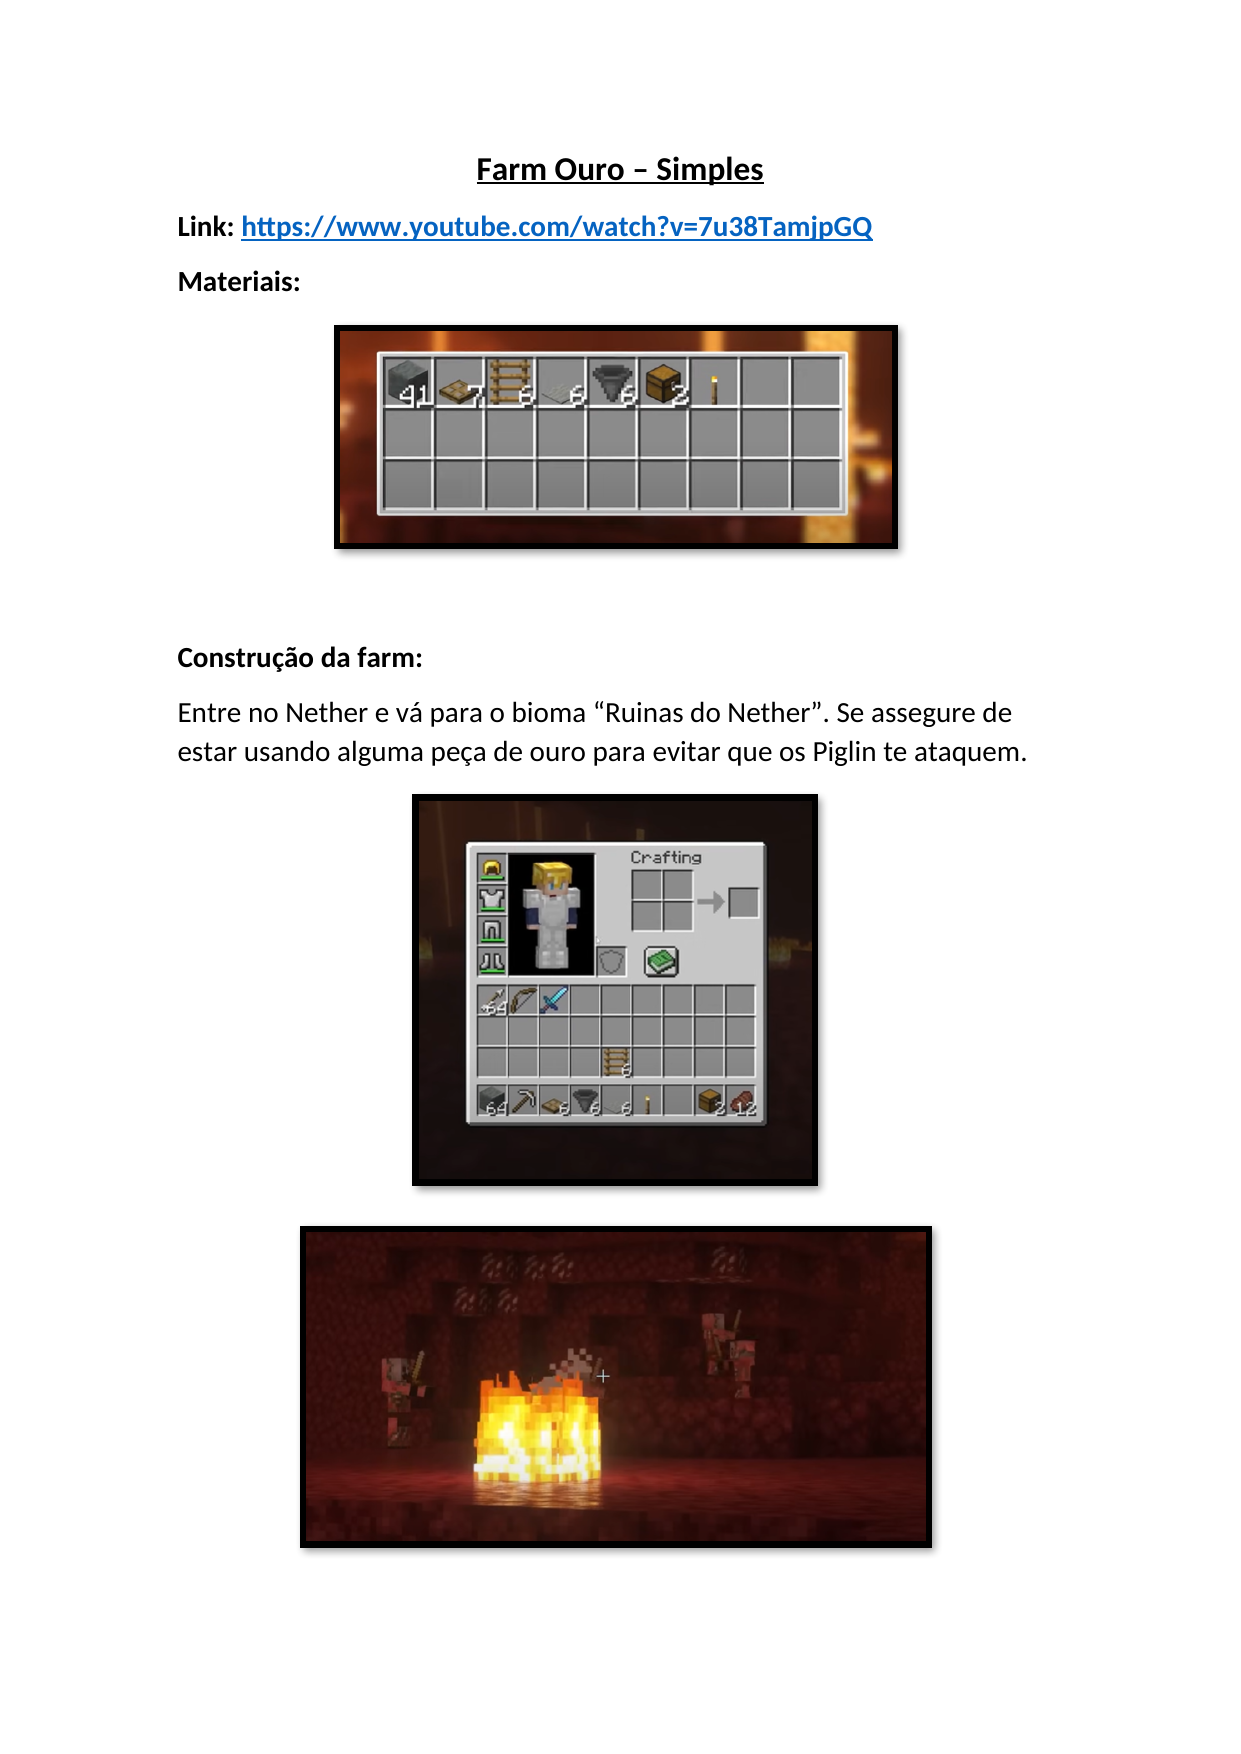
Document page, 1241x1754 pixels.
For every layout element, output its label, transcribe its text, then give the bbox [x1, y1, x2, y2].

text Construção da farm: [177, 639, 1063, 675]
text Link: https://www.youtube.com/watch?v=7u38TamjpGQ [177, 208, 1063, 244]
text Materiais: [177, 263, 1063, 299]
picture [306, 1232, 926, 1541]
picture [419, 801, 812, 1179]
text Farm Ouro – Simples [177, 148, 1063, 188]
text Entre no Nether e vá para o bioma “Ruinas do Nether”. Se assegure de estar usando alguma peça de ouro para evitar que os Piglin te ataquem. [177, 694, 1063, 768]
picture [340, 331, 892, 543]
